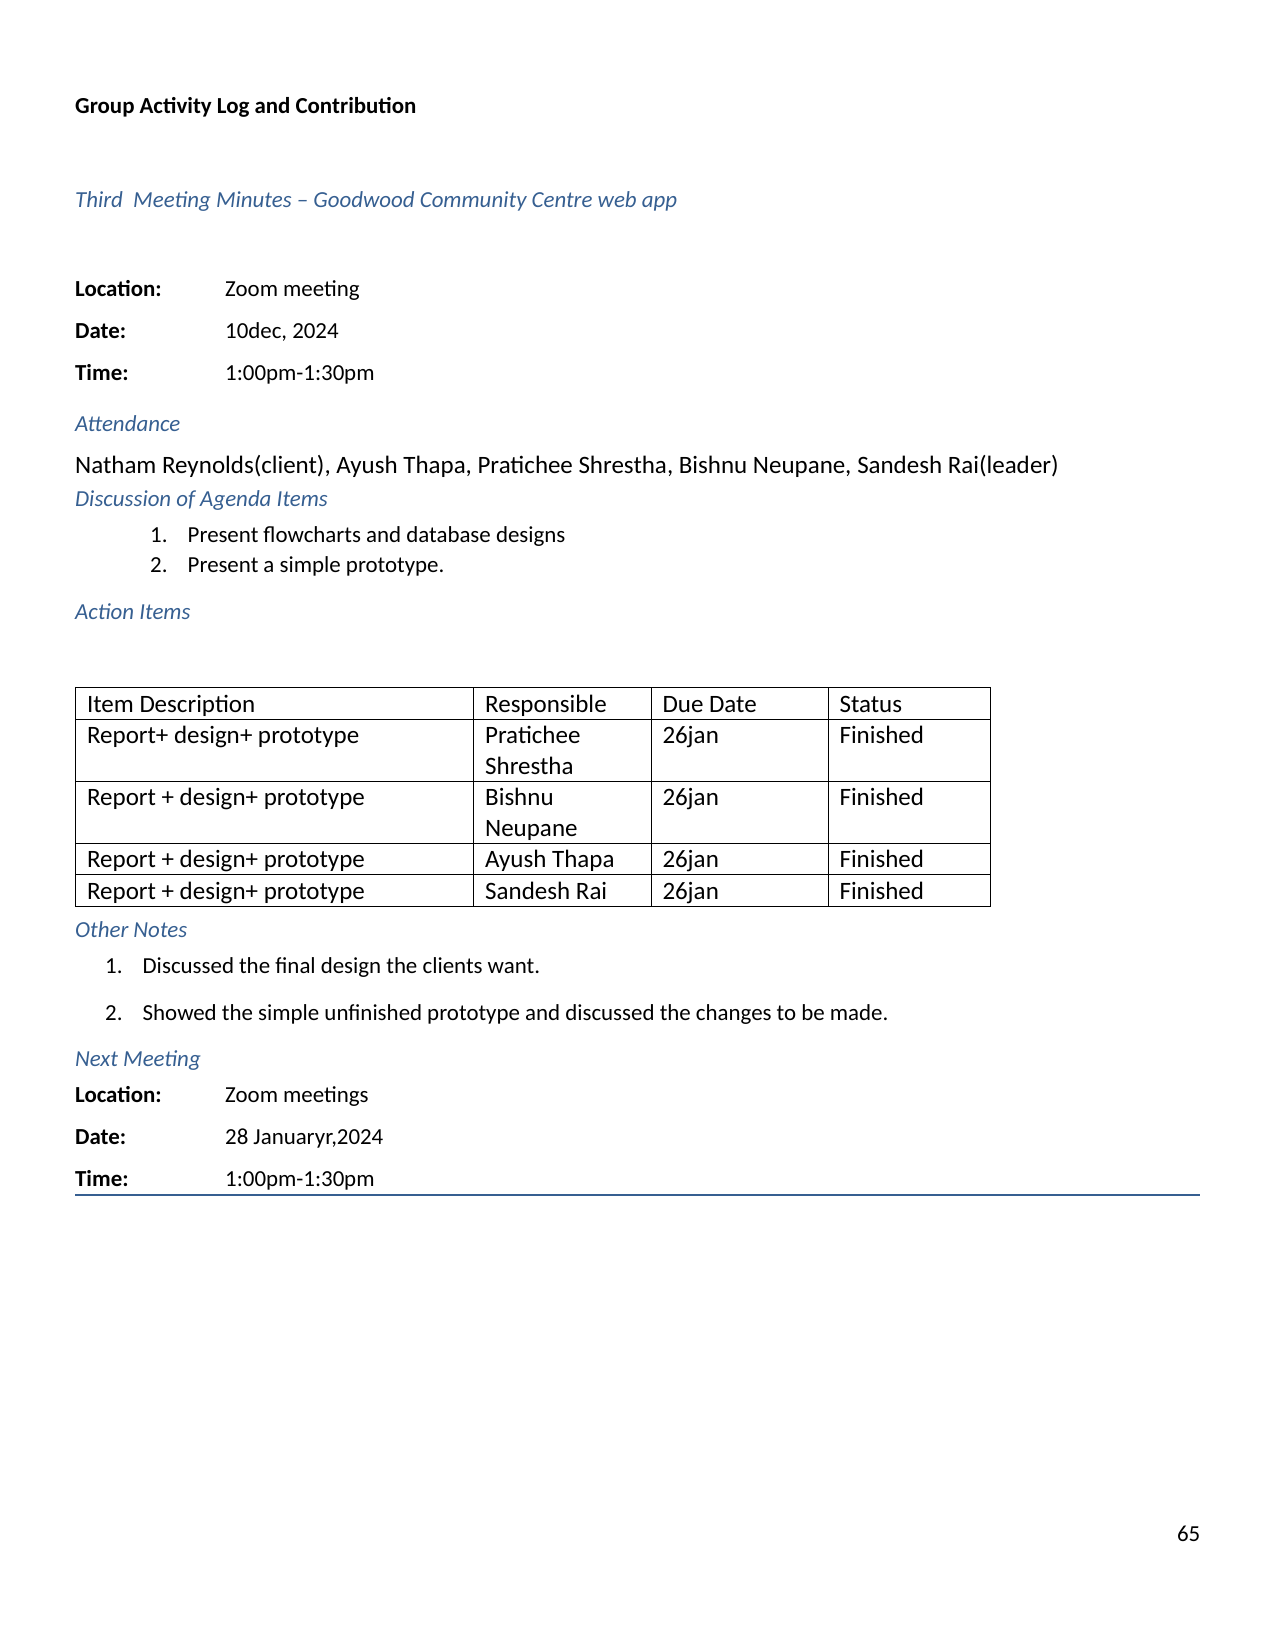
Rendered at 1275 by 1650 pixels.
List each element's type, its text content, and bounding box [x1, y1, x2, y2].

table_header Item Description [76, 688, 473, 718]
text Time: 1:00pm-1:30pm [75, 358, 1200, 387]
table_header Due Date [652, 688, 828, 718]
subtitle Action Items [75, 597, 1200, 626]
table_cell Report+ design+ prototype [76, 720, 473, 781]
text Date: 10dec, 2024 [75, 317, 1200, 344]
table_cell 26jan [652, 875, 828, 906]
table_header Responsible [474, 688, 651, 718]
table_header Status [829, 688, 990, 718]
table_cell Bishnu Neupane [474, 782, 651, 843]
table_cell 26jan [652, 782, 828, 843]
table_cell Report + design+ prototype [76, 844, 473, 874]
table_cell Pratichee Shrestha [474, 720, 651, 781]
table_cell Ayush Thapa [474, 844, 651, 874]
table_cell 26jan [652, 720, 828, 781]
subtitle Third Meeting Minutes – Goodwood Community Centre web app [75, 185, 1200, 213]
table_cell Finished [829, 844, 990, 874]
subtitle Other Notes [75, 915, 1200, 943]
table_cell Finished [829, 875, 990, 906]
subtitle Group Activity Log and Contribution [75, 92, 1200, 120]
list Discussed the final design the clients want. [105, 951, 1200, 979]
subtitle Next Meeting [75, 1044, 1200, 1072]
table_cell Finished [829, 782, 990, 843]
subtitle Natham Reynolds(client), Ayush Thapa, Pratichee Shrestha, Bishnu Neupane, Sandesh Rai(leader) Discussion of Agenda Items [75, 449, 1200, 512]
text Time: 1:00pm-1:30pm [75, 1164, 1200, 1194]
text Location: Zoom meetings [75, 1081, 1200, 1108]
list Showed the simple unfinished prototype and discussed the changes to be made. [105, 998, 1200, 1026]
list Present a simple prototype. [150, 551, 1200, 579]
table_cell Report + design+ prototype [76, 875, 473, 906]
table_cell Sandesh Rai [474, 875, 651, 906]
subtitle Attendance [75, 409, 1200, 437]
text Location: Zoom meeting [75, 274, 1200, 303]
text Date: 28 Januaryr,2024 [75, 1122, 1200, 1151]
table_cell Finished [829, 720, 990, 781]
table_cell Report + design+ prototype [76, 782, 473, 843]
table_cell 26jan [652, 844, 828, 874]
list Present flowcharts and database designs [150, 520, 1200, 548]
